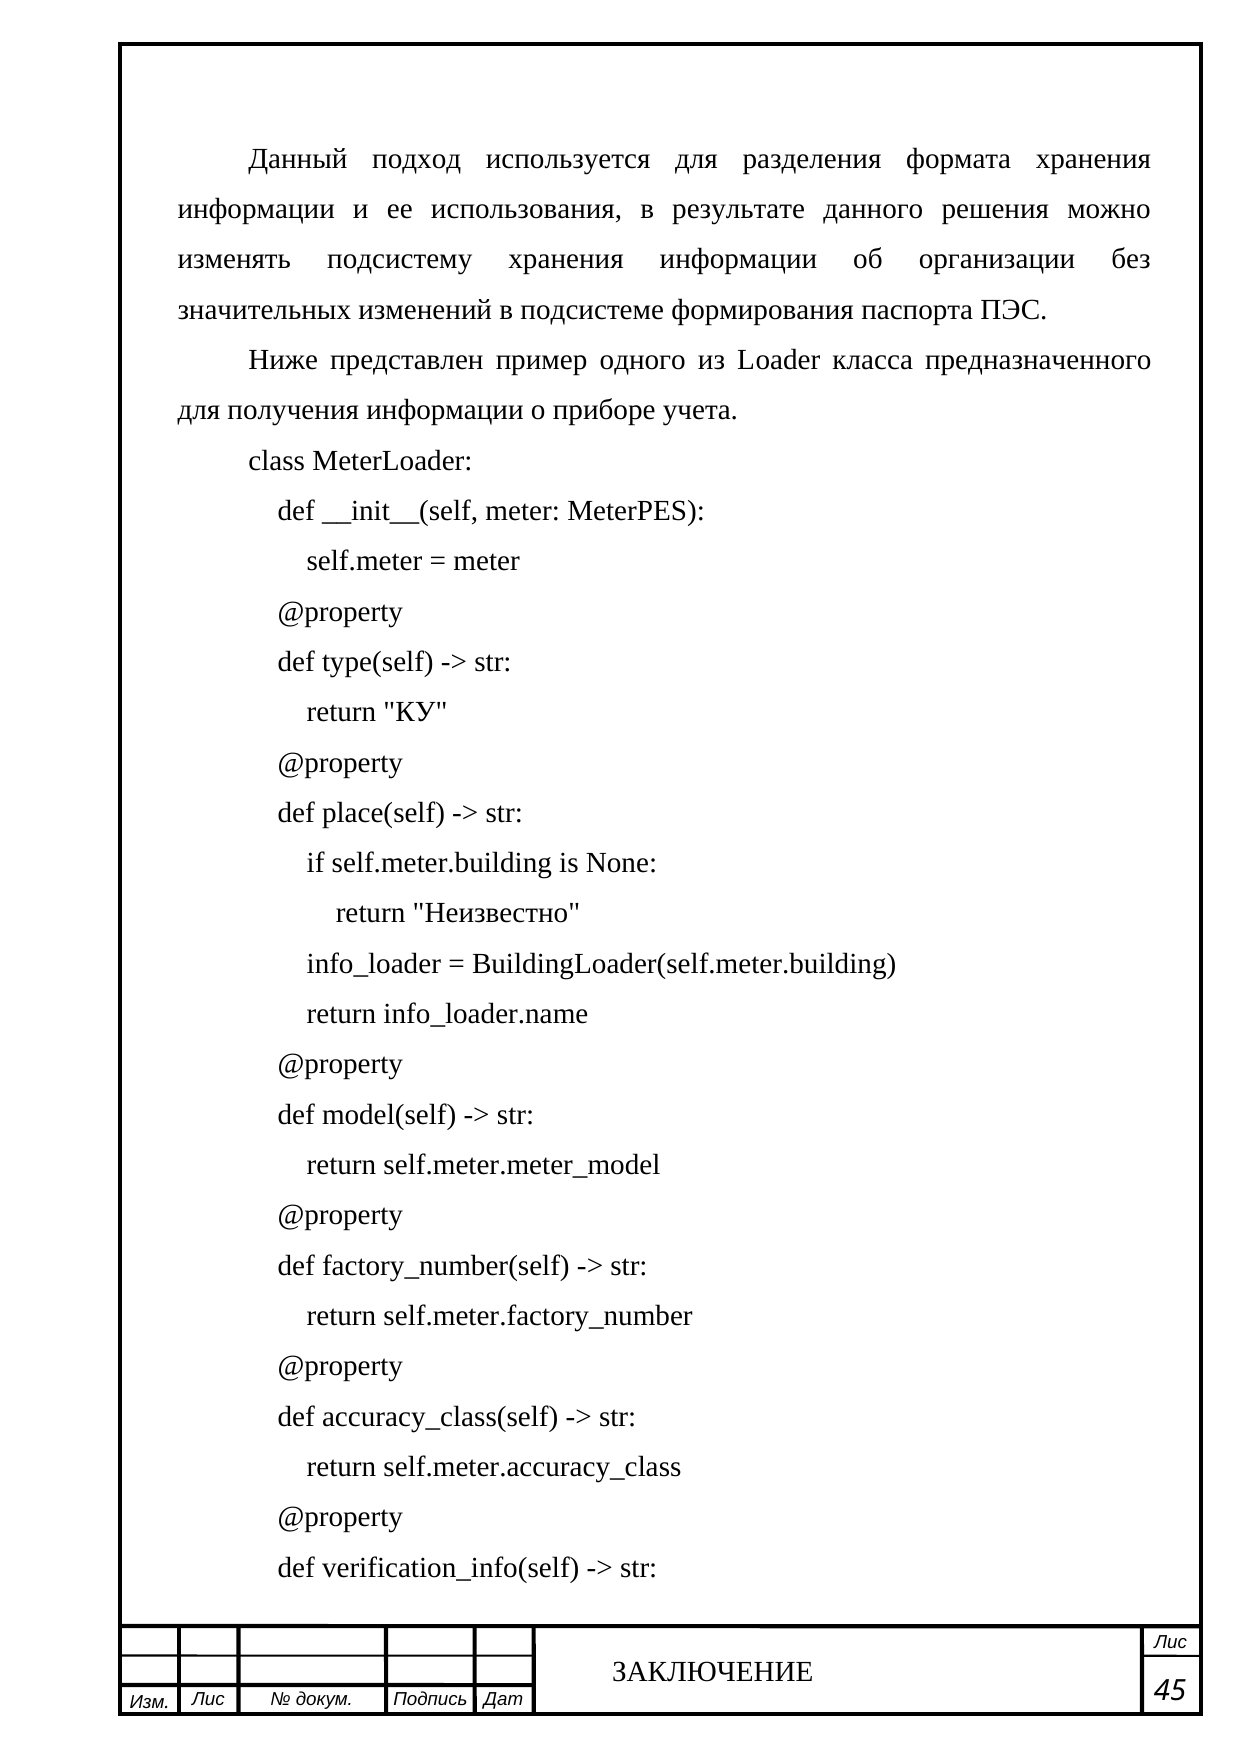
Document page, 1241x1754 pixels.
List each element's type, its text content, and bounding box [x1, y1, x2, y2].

text return "Неизвестно" [177, 896, 1152, 929]
text info_loader = BuildingLoader(self.meter.building) [177, 946, 1152, 979]
text def verification_info(self) -> str: [177, 1550, 1152, 1583]
text @property [177, 1197, 1152, 1231]
text def factory_number(self) -> str: [177, 1248, 1152, 1281]
text return "КУ" [177, 694, 1152, 728]
text self.meter = meter [177, 543, 1152, 577]
text @property [177, 1348, 1152, 1382]
text Ниже представлен пример одного из Loader класса предназначенного для получения информации о приборе учета. [177, 342, 1152, 426]
text return self.meter.meter_model [177, 1147, 1152, 1181]
text @property [177, 1047, 1152, 1080]
text return self.meter.factory_number [177, 1298, 1152, 1332]
text return info_loader.name [177, 996, 1152, 1030]
text @property [177, 594, 1152, 627]
text def model(self) -> str: [177, 1097, 1152, 1130]
text def accuracy_class(self) -> str: [177, 1399, 1152, 1432]
text Данный подход используется для разделения формата хранения информации и ее использования, в результате данного решения можно изменять подсистему хранения информации об организации без значительных изменений в подсистеме формирования паспорта ПЭС. [177, 141, 1152, 325]
text return self.meter.accuracy_class [177, 1449, 1152, 1483]
text def type(self) -> str: [177, 644, 1152, 678]
text class MeterLoader: [177, 443, 1152, 476]
text @property [177, 1499, 1152, 1533]
text @property [177, 745, 1152, 778]
text if self.meter.building is None: [177, 845, 1152, 879]
text def place(self) -> str: [177, 795, 1152, 828]
text def __init__(self, meter: MeterPES): [177, 493, 1152, 527]
